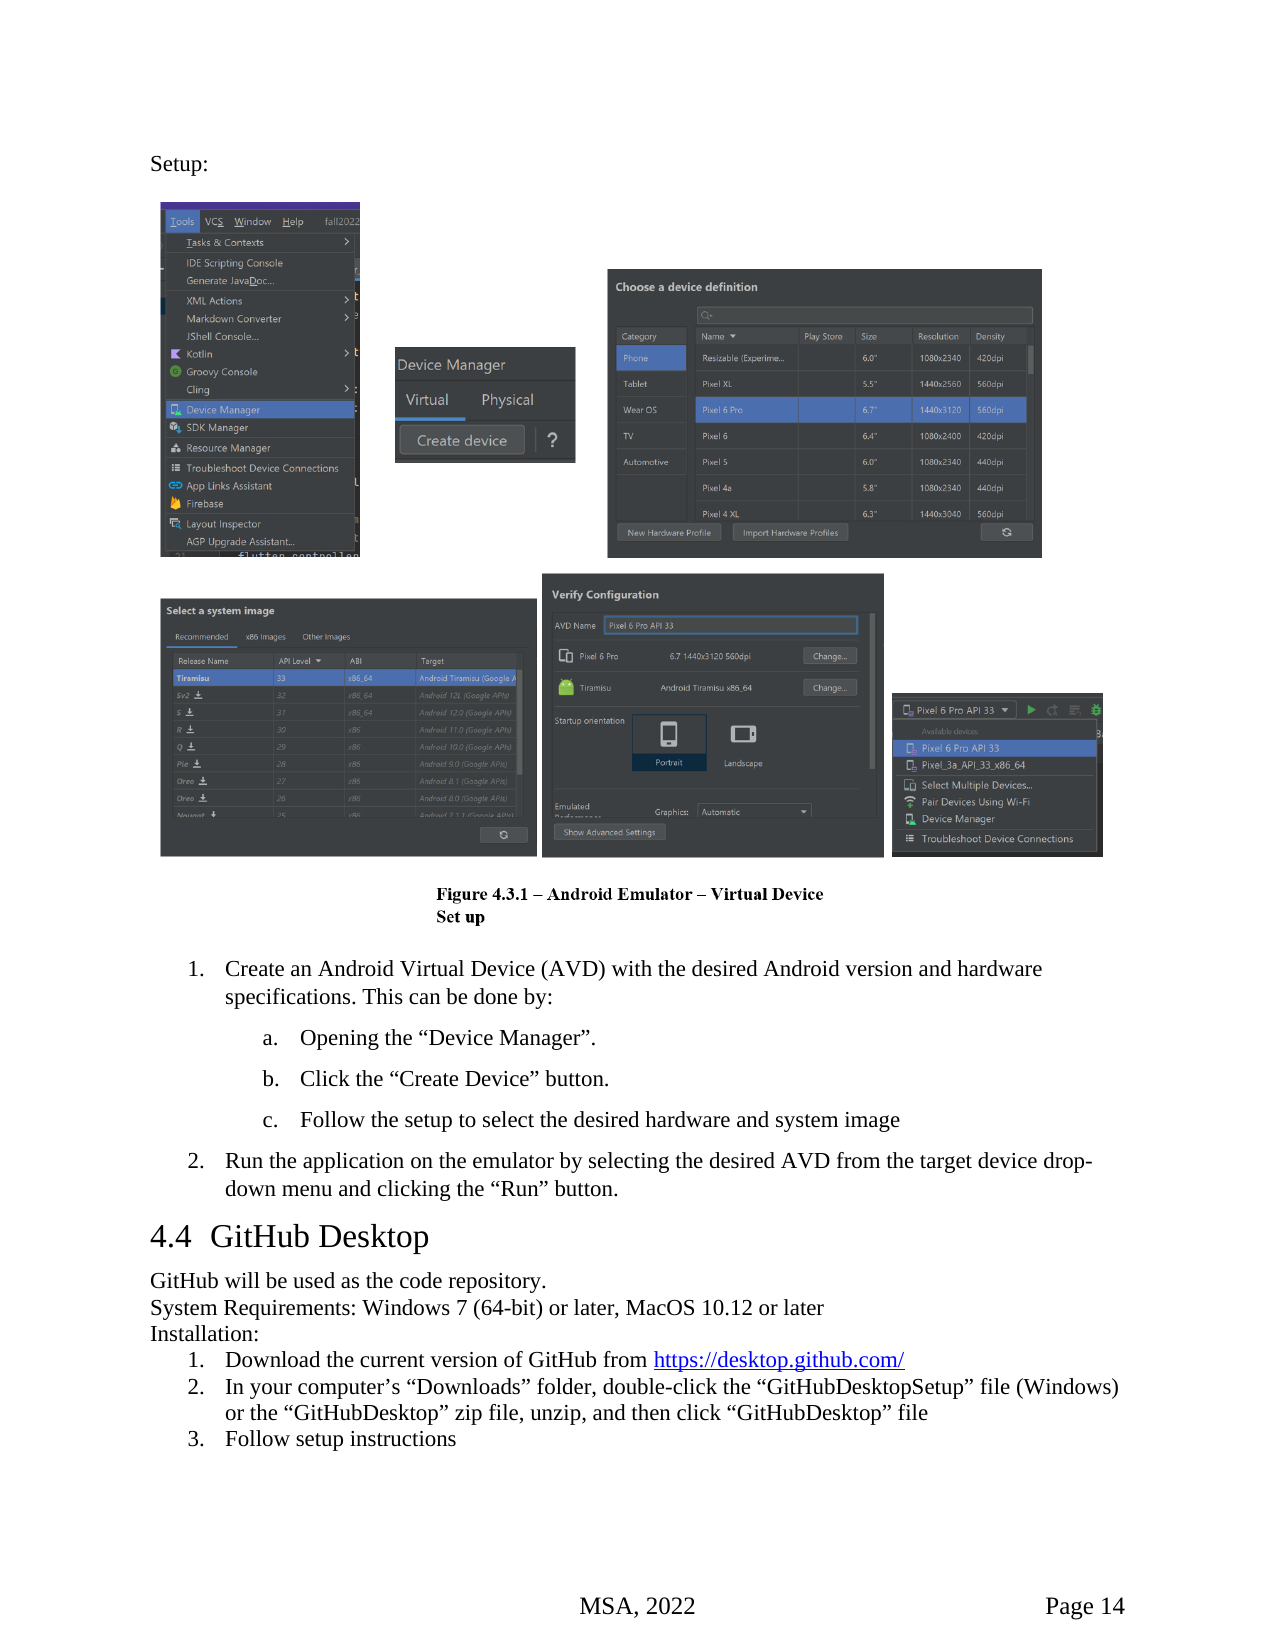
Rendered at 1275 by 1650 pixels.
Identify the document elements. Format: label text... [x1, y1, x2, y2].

list Create an Android Virtual Device (AVD) with the desired Android version and hardware specifications. This can be done by: [187, 955, 1125, 1010]
text GitHub will be used as the code repository. [150, 1267, 1125, 1294]
text Installation: [150, 1320, 1125, 1346]
list Follow the setup to select the desired hardware and system image [262, 1106, 1125, 1132]
list Follow setup instructions [187, 1425, 1125, 1452]
text System Requirements: Windows 7 (64-bit) or later, MacOS 10.12 or later [150, 1294, 1125, 1320]
text Setup: [150, 150, 1125, 176]
list In your computer’s “Downloads” folder, double-click the “GitHubDesktopSetup” file (Windows) or the “GitHubDesktop” zip file, unzip, and then click “GitHubDesktop” file [187, 1373, 1125, 1425]
list Download the current version of GitHub from https://desktop.github.com/ [187, 1346, 1125, 1373]
picture [150, 191, 1125, 941]
list Opening the “Device Manager”. [262, 1024, 1125, 1051]
subtitle GitHub Desktop [150, 1216, 1125, 1255]
list Run the application on the emulator by selecting the desired AVD from the target device drop-down menu and clicking the “Run” button. [187, 1147, 1125, 1202]
list Click the “Create Device” button. [262, 1065, 1125, 1092]
